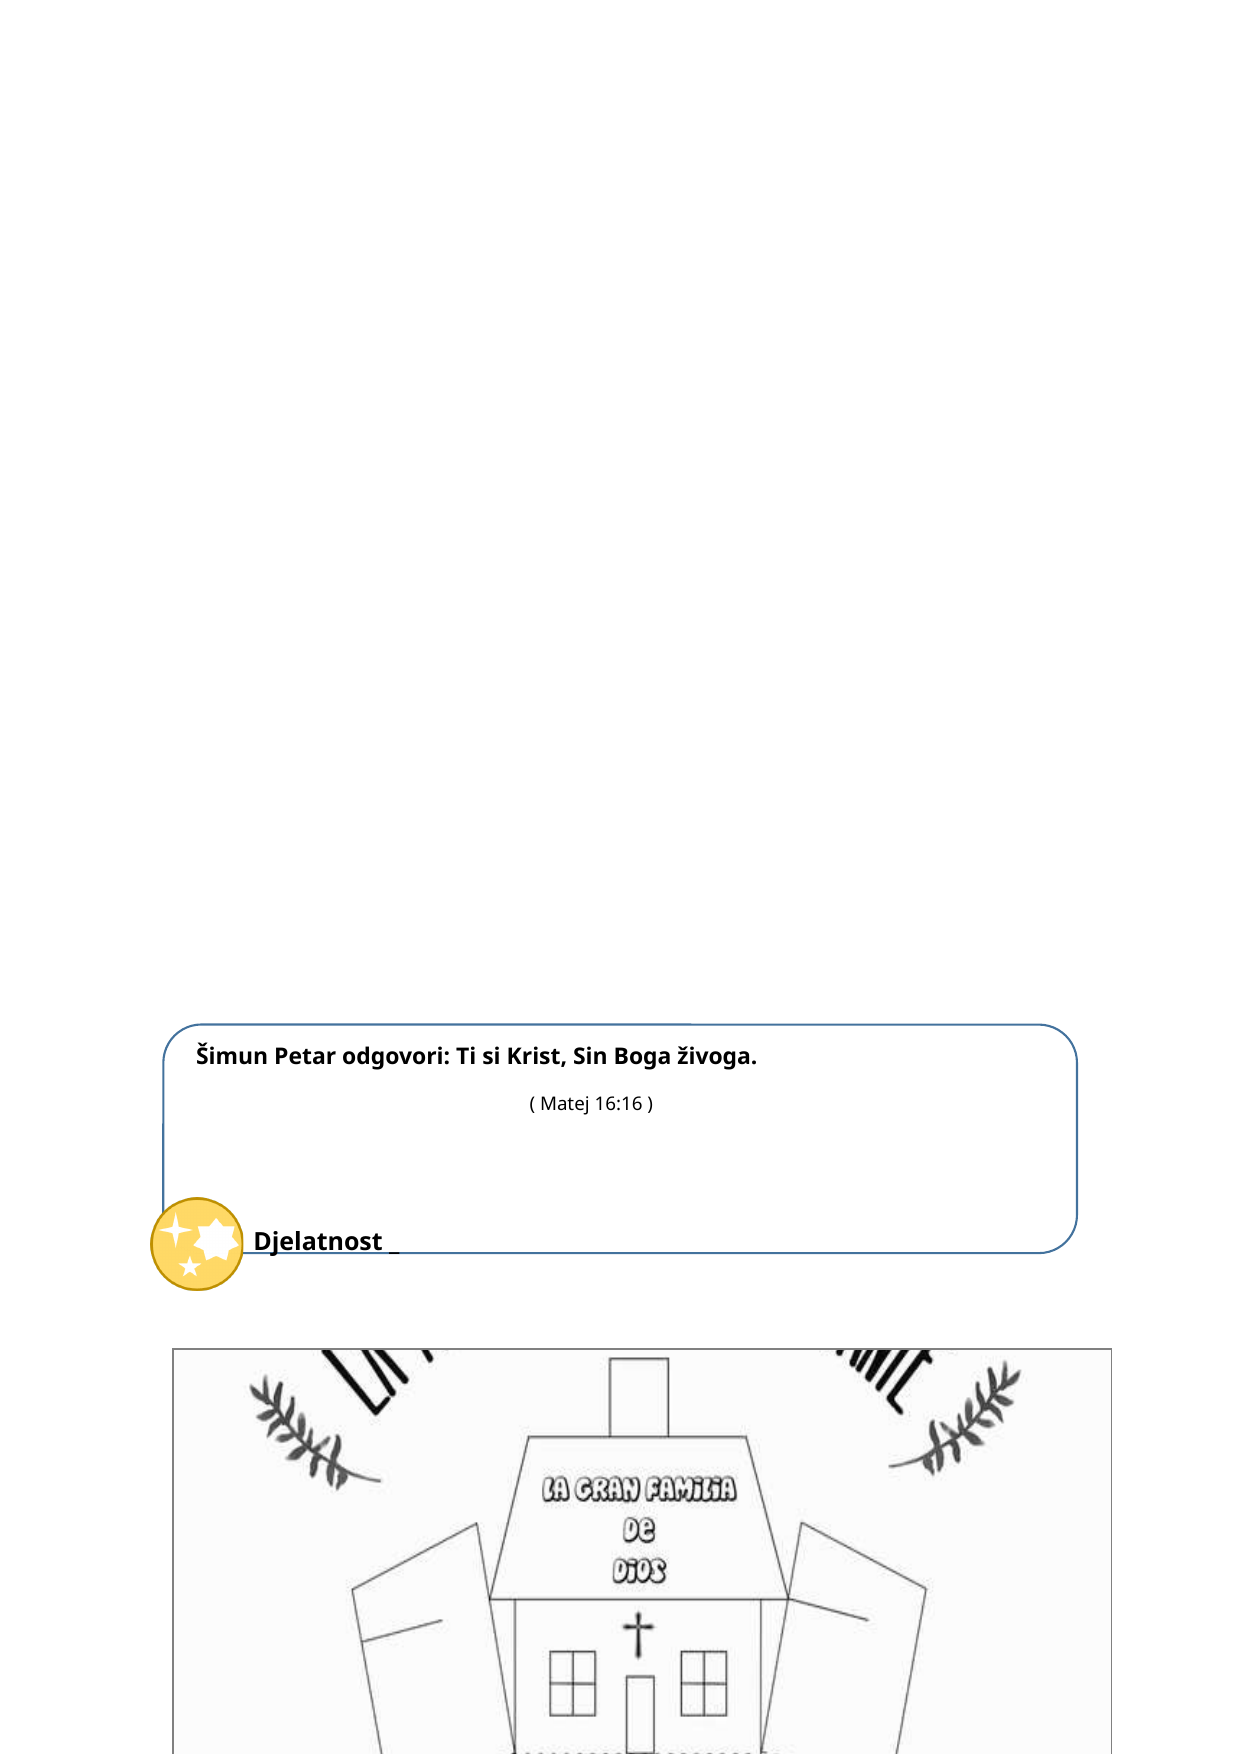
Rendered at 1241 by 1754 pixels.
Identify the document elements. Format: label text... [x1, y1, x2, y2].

picture [174, 1350, 1111, 1754]
picture [150, 1197, 244, 1291]
text Djelatnost _ [244, 1223, 1090, 1257]
text ( Matej 16:16 ) [150, 1090, 1090, 1116]
text Šimun Petar odgovori: Ti si Krist, Sin Boga živoga. [150, 1040, 1090, 1071]
